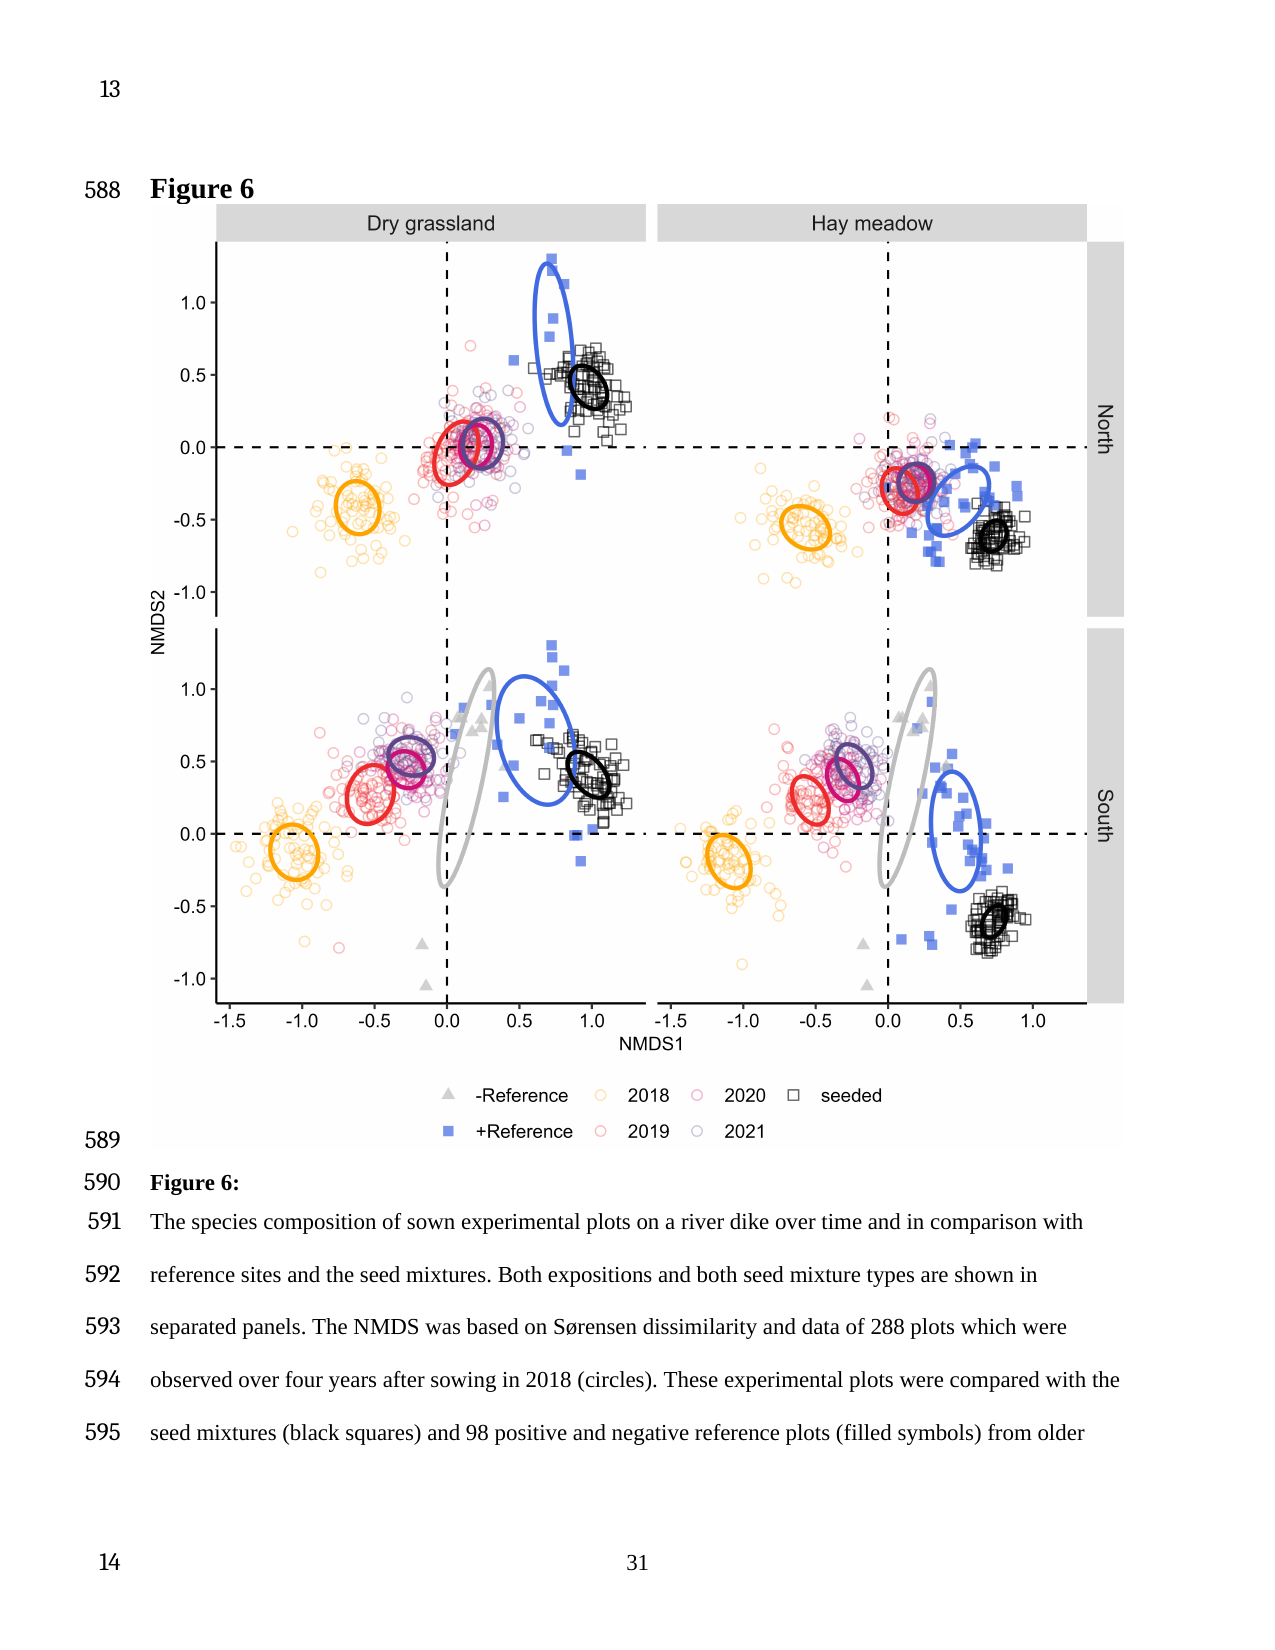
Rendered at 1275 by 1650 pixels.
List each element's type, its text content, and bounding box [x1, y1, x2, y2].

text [150, 1208, 1125, 1445]
text Figure : [150, 1169, 1125, 1195]
subtitle Figure 6 [150, 171, 1125, 204]
picture [150, 204, 1125, 1149]
